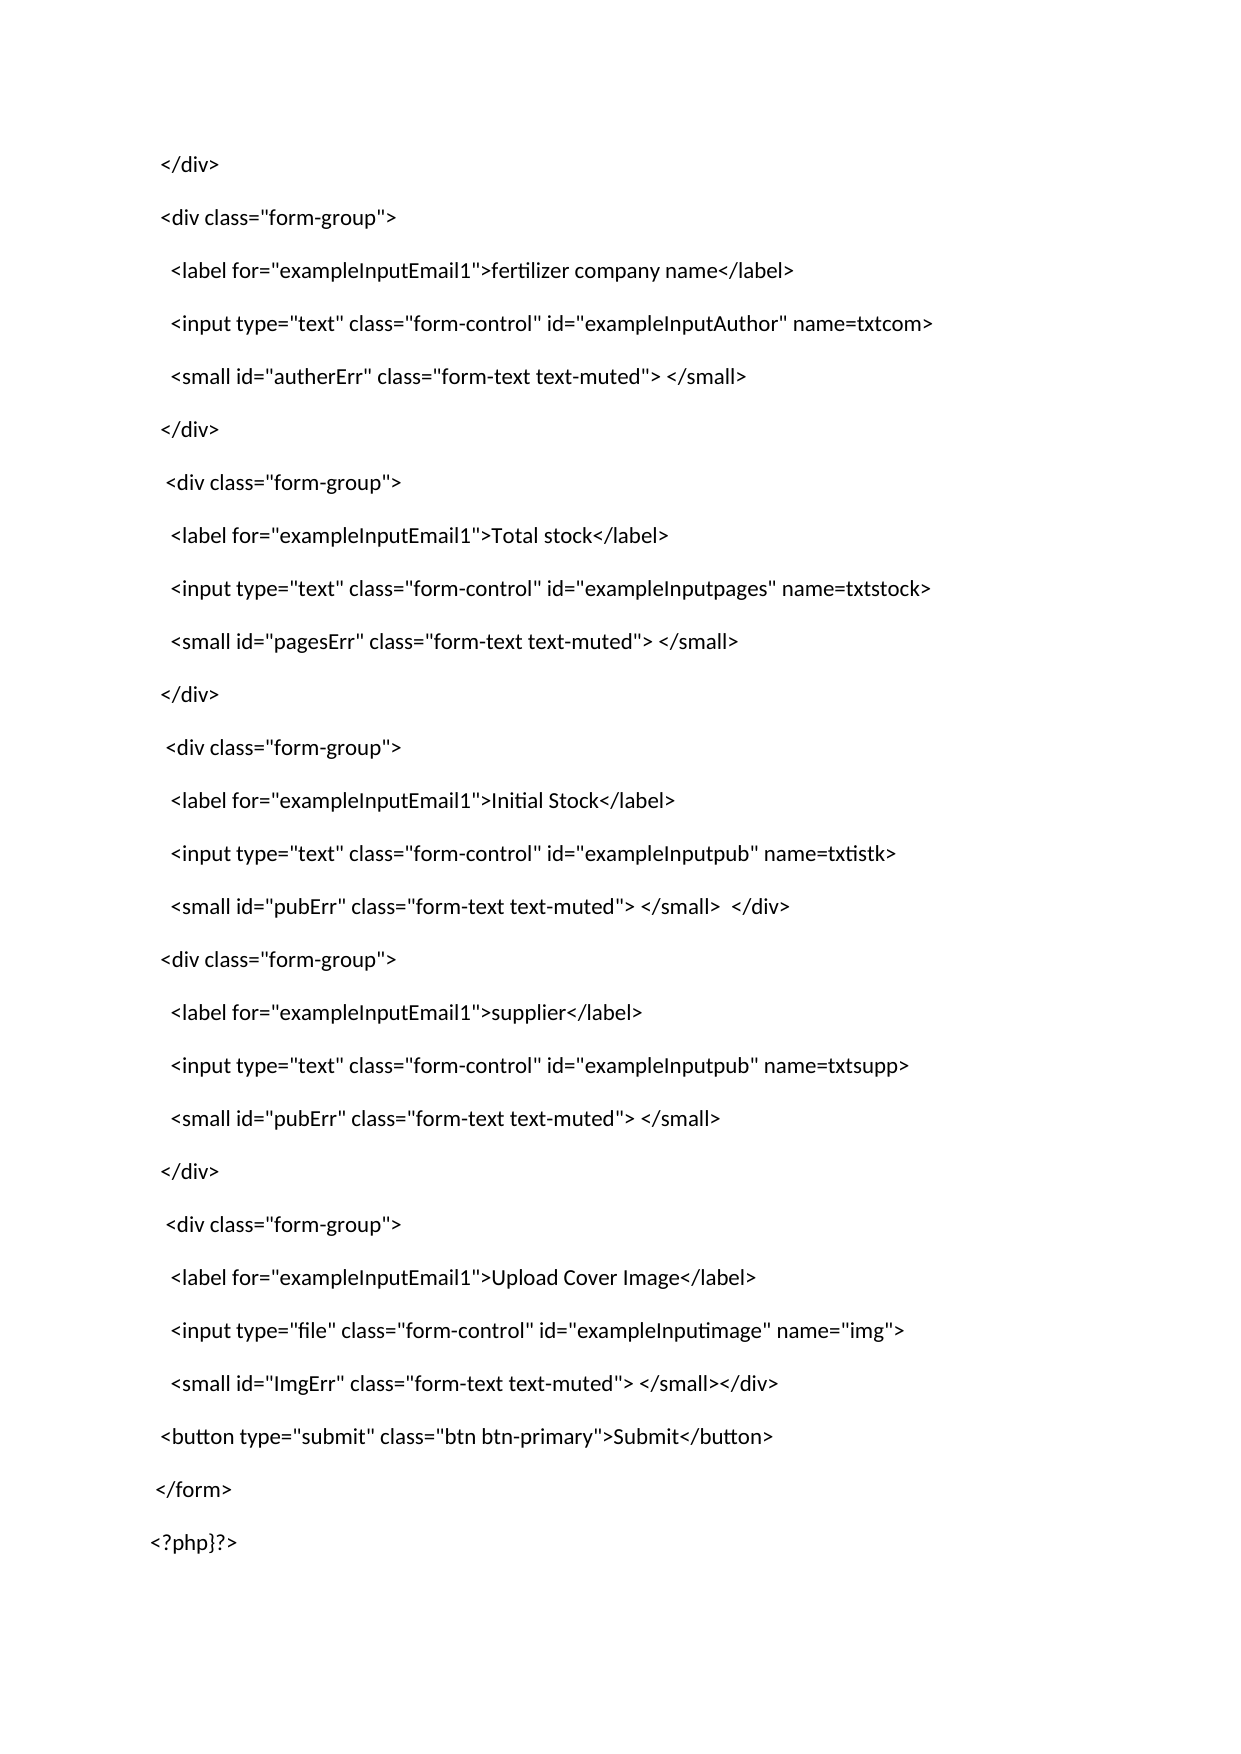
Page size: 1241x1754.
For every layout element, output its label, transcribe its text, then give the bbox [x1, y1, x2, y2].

text <div class="form-group"> [150, 468, 1090, 496]
text <small id="pubErr" class="form-text text-muted"> </small> [150, 1104, 1090, 1132]
text </div> [150, 1157, 1090, 1185]
text <small id="autherErr" class="form-text text-muted"> </small> [150, 362, 1090, 390]
text <input type="text" class="form-control" id="exampleInputpub" name=txtsupp> [150, 1051, 1090, 1079]
text <div class="form-group"> [150, 733, 1090, 761]
text </div> [150, 415, 1090, 443]
text <label for="exampleInputEmail1">supplier</label> [150, 998, 1090, 1026]
text <small id="pagesErr" class="form-text text-muted"> </small> [150, 627, 1090, 655]
text <button type="submit" class="btn btn-primary">Submit</button> [150, 1422, 1090, 1451]
text <div class="form-group"> [150, 203, 1090, 231]
text <input type="text" class="form-control" id="exampleInputpages" name=txtstock> [150, 574, 1090, 602]
text <input type="text" class="form-control" id="exampleInputpub" name=txtistk> [150, 839, 1090, 867]
text </form> [150, 1476, 1090, 1503]
text </div> [150, 680, 1090, 708]
text <label for="exampleInputEmail1">Initial Stock</label> [150, 786, 1090, 814]
text <div class="form-group"> [150, 945, 1090, 973]
text <input type="file" class="form-control" id="exampleInputimage" name="img"> [150, 1316, 1090, 1344]
text <div class="form-group"> [150, 1210, 1090, 1238]
text <label for="exampleInputEmail1">fertilizer company name</label> [150, 256, 1090, 284]
text <label for="exampleInputEmail1">Upload Cover Image</label> [150, 1263, 1090, 1291]
text <small id="pubErr" class="form-text text-muted"> </small> </div> [150, 892, 1090, 920]
text <?php}?> [150, 1528, 1090, 1557]
text <input type="text" class="form-control" id="exampleInputAuthor" name=txtcom> [150, 309, 1090, 337]
text <label for="exampleInputEmail1">Total stock</label> [150, 521, 1090, 549]
text <small id="ImgErr" class="form-text text-muted"> </small></div> [150, 1369, 1090, 1397]
text </div> [150, 150, 1090, 178]
